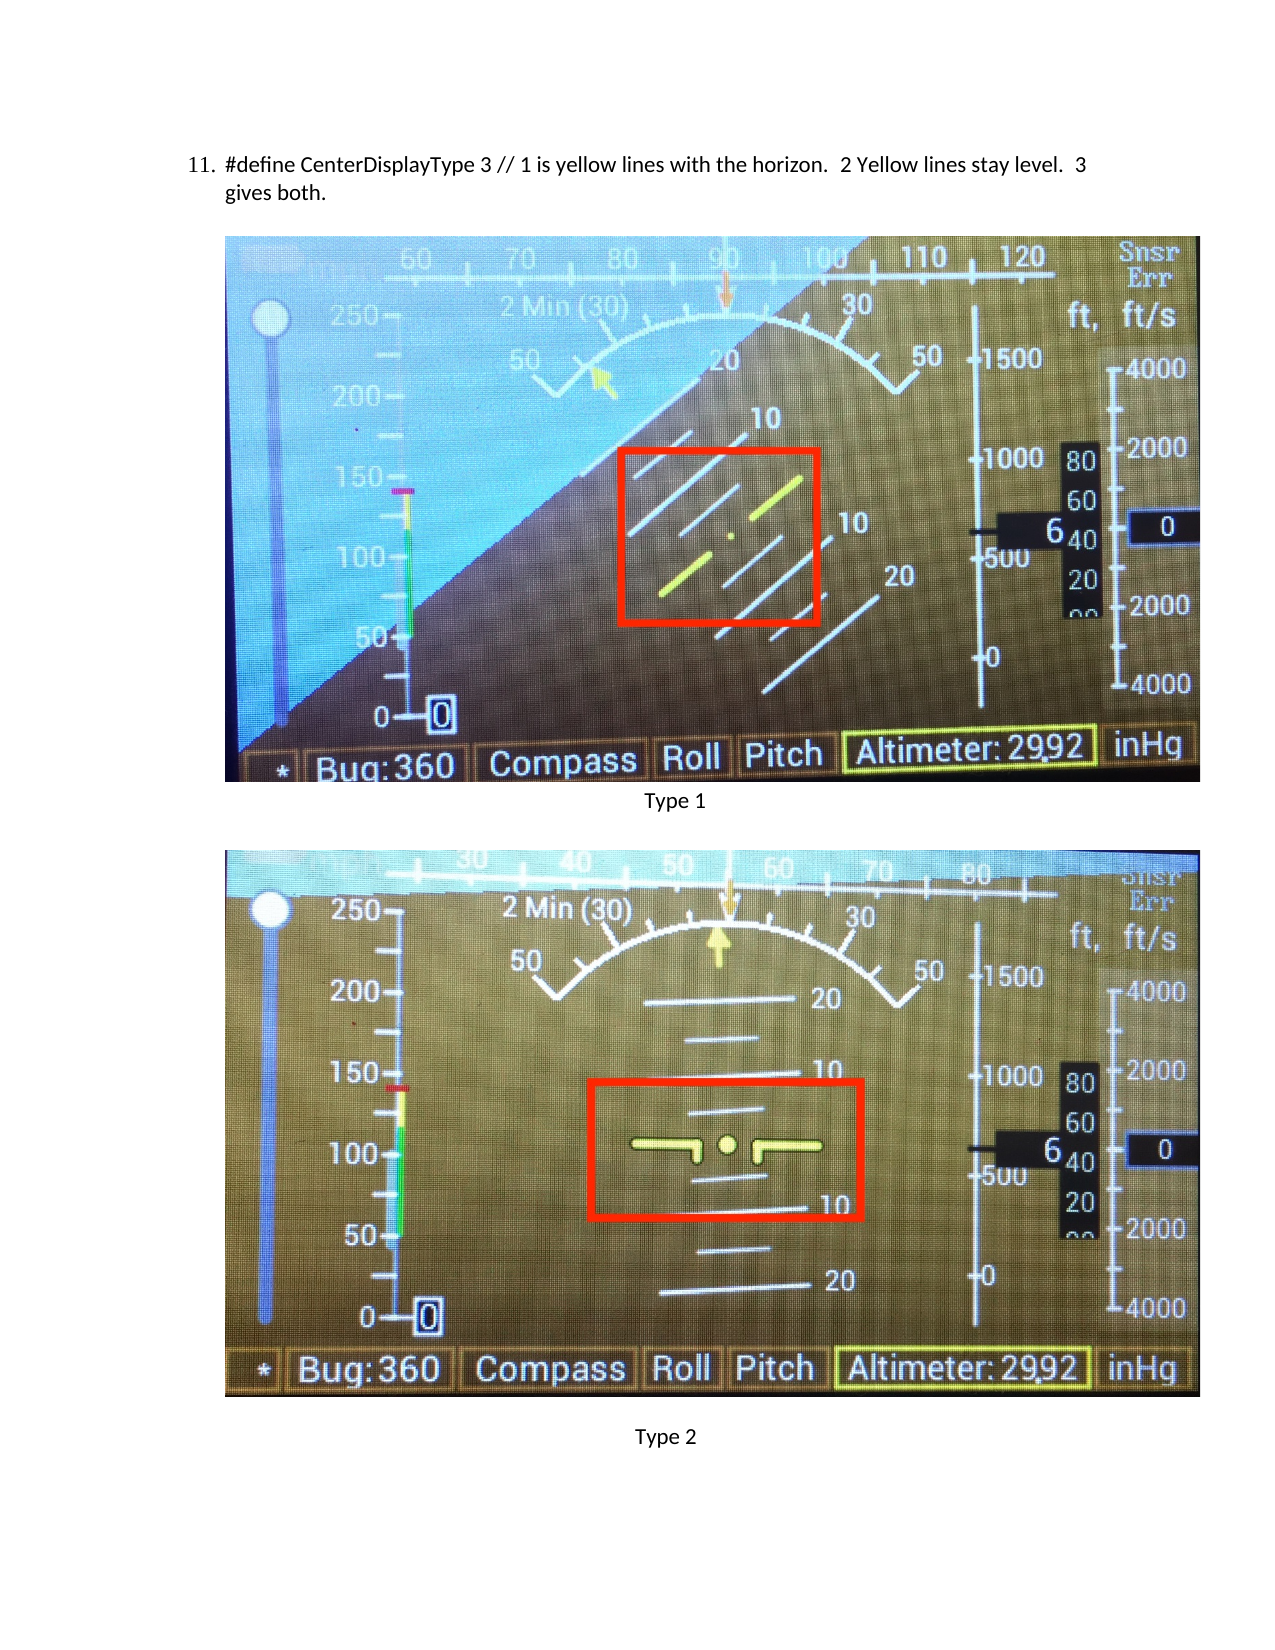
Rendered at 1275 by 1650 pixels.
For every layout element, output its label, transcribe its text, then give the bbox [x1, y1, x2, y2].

text Type 2 [150, 1366, 1125, 1394]
list Type 1 [225, 730, 1125, 758]
picture [225, 180, 1200, 726]
picture [225, 794, 1200, 1341]
